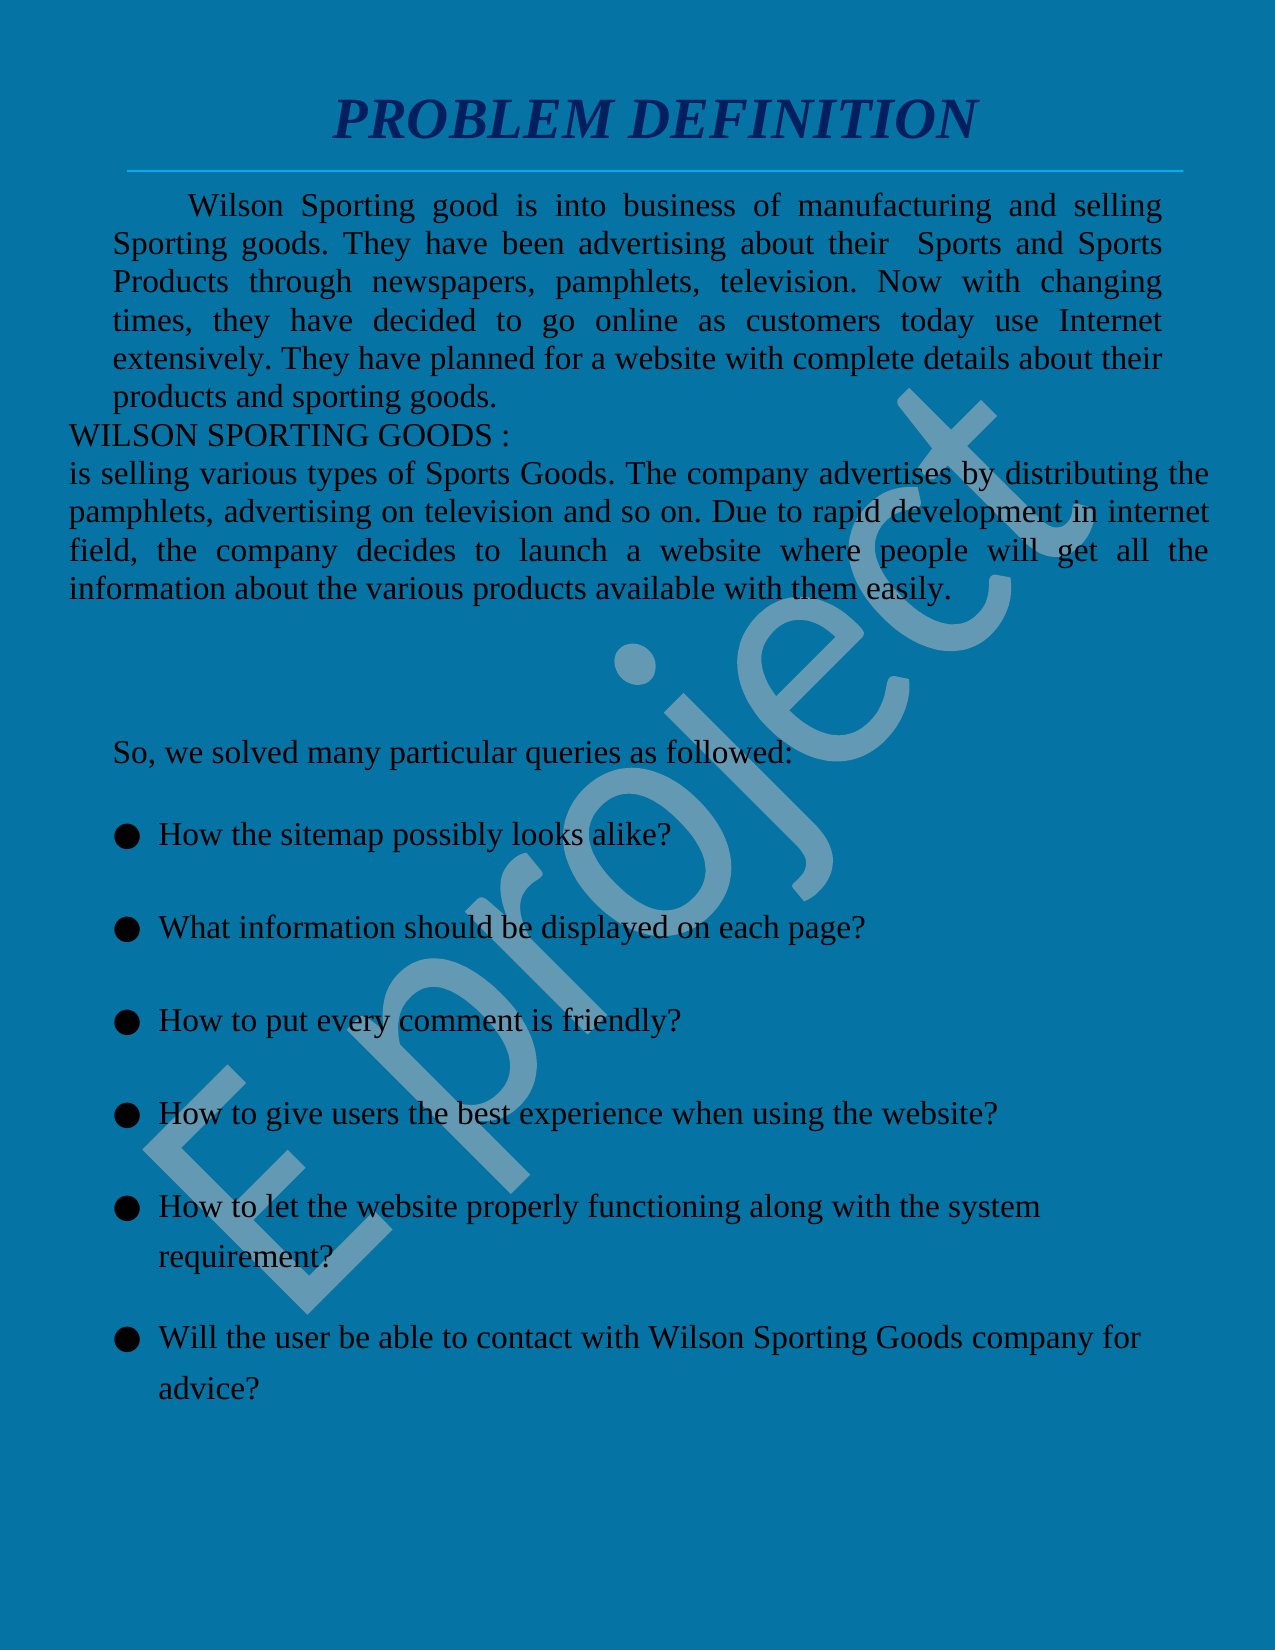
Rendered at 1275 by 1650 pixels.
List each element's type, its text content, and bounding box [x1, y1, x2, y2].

subtitle PROBLEM DEFINITION [110, 84, 1164, 151]
list How to let the website properly functioning along with the system requirement? [112, 1168, 1042, 1275]
text So, we solved many particular queries as followed: [112, 732, 1210, 771]
list Will the user be able to contact with Wilson Sporting Goods company for advice? [112, 1299, 1210, 1406]
list What information should be displayed on each page? [112, 889, 1210, 957]
text is selling various types of Sports Goods. The company advertises by distributing the pamphlets, advertising on television and so on. Due to rapid development in internet field, the company decides to launch a website where people will get all the information about the various products available with them easily. [69, 453, 1210, 606]
list How to give users the best experience when using the website? [112, 1075, 1210, 1143]
text Wilson Sporting good is into business of manufacturing and selling Sporting goods. They have been advertising about their Sports and Sports Products through newspapers, pamphlets, television. Now with changing times, they have decided to go online as customers today use Internet extensively. They have planned for a website with complete details about their products and sporting goods. [112, 185, 1164, 415]
list How the sitemap possibly looks alike? [112, 796, 1210, 864]
text WILSON SPORTING GOODS : [69, 415, 1210, 453]
list How to put every comment is friendly? [112, 982, 1210, 1050]
